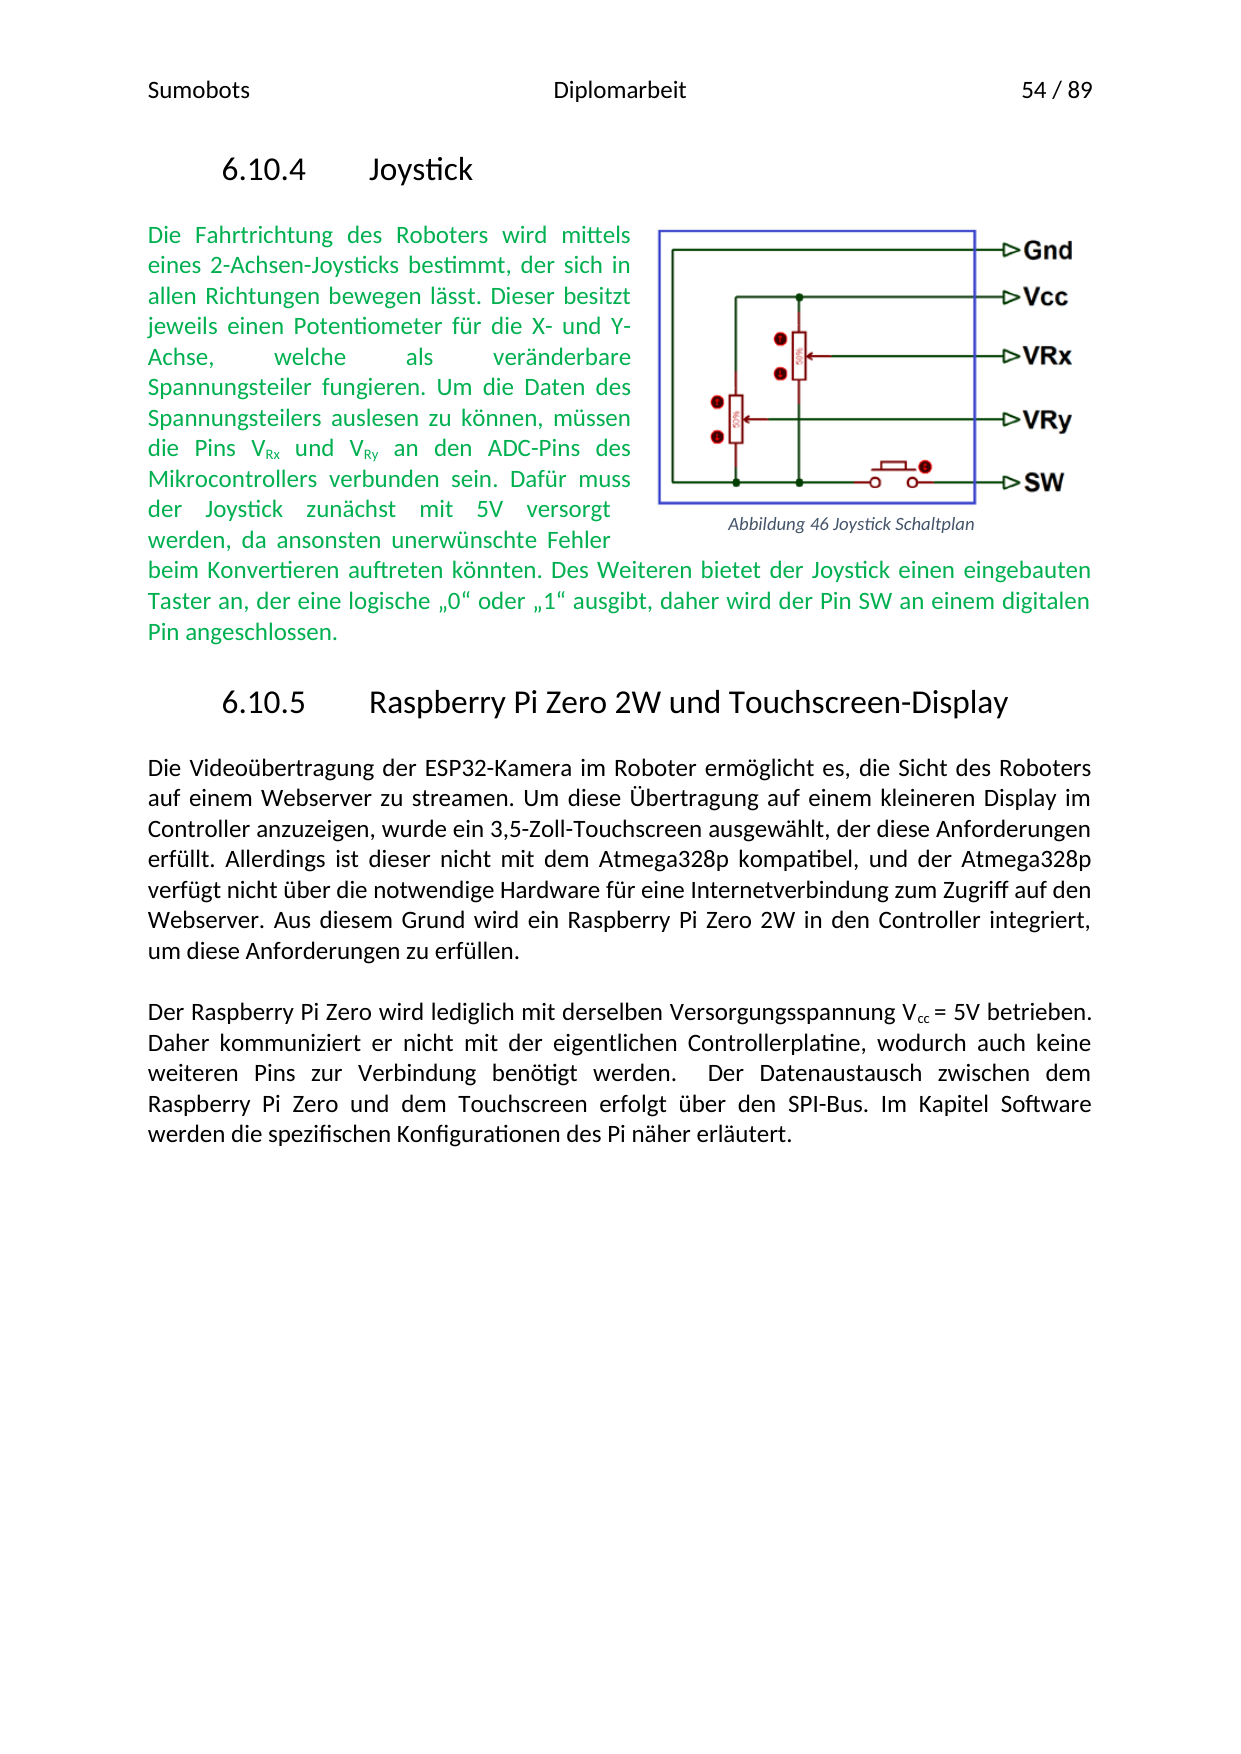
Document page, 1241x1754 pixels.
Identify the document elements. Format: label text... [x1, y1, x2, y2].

subtitle Joystick [221, 148, 1093, 188]
text Die Videoübertragung der ESP32-Kamera im Roboter ermöglicht es, die Sicht des Roboters auf einem Webserver zu streamen. Um diese Übertragung auf einem kleineren Display im Controller anzuzeigen, wurde ein 3,5-Zoll-Touchscreen ausgewählt, der diese Anforderungen erfüllt. Allerdings ist dieser nicht mit dem Atmega328p kompatibel, und der Atmega328p verfügt nicht über die notwendige Hardware für eine Internetverbindung zum Zugriff auf den Webserver. Aus diesem Grund wird ein Raspberry Pi Zero 2W in den Controller integriert, um diese Anforderungen zu erfüllen. [148, 752, 1093, 966]
text Der Raspberry Pi Zero wird lediglich mit derselben Versorgungsspannung Vcc = 5V betrieben. Daher kommuniziert er nicht mit der eigentlichen Controllerplatine, wodurch auch keine weiteren Pins zur Verbindung benötigt werden. Der Datenaustausch zwischen dem Raspberry Pi Zero und dem Touchscreen erfolgt über den SPI-Bus. Im Kapitel Software werden die spezifischen Konfigurationen des Pi näher erläutert. [148, 996, 1093, 1149]
subtitle Raspberry Pi Zero 2W und Touchscreen-Display [221, 681, 1093, 722]
picture [650, 220, 1093, 519]
